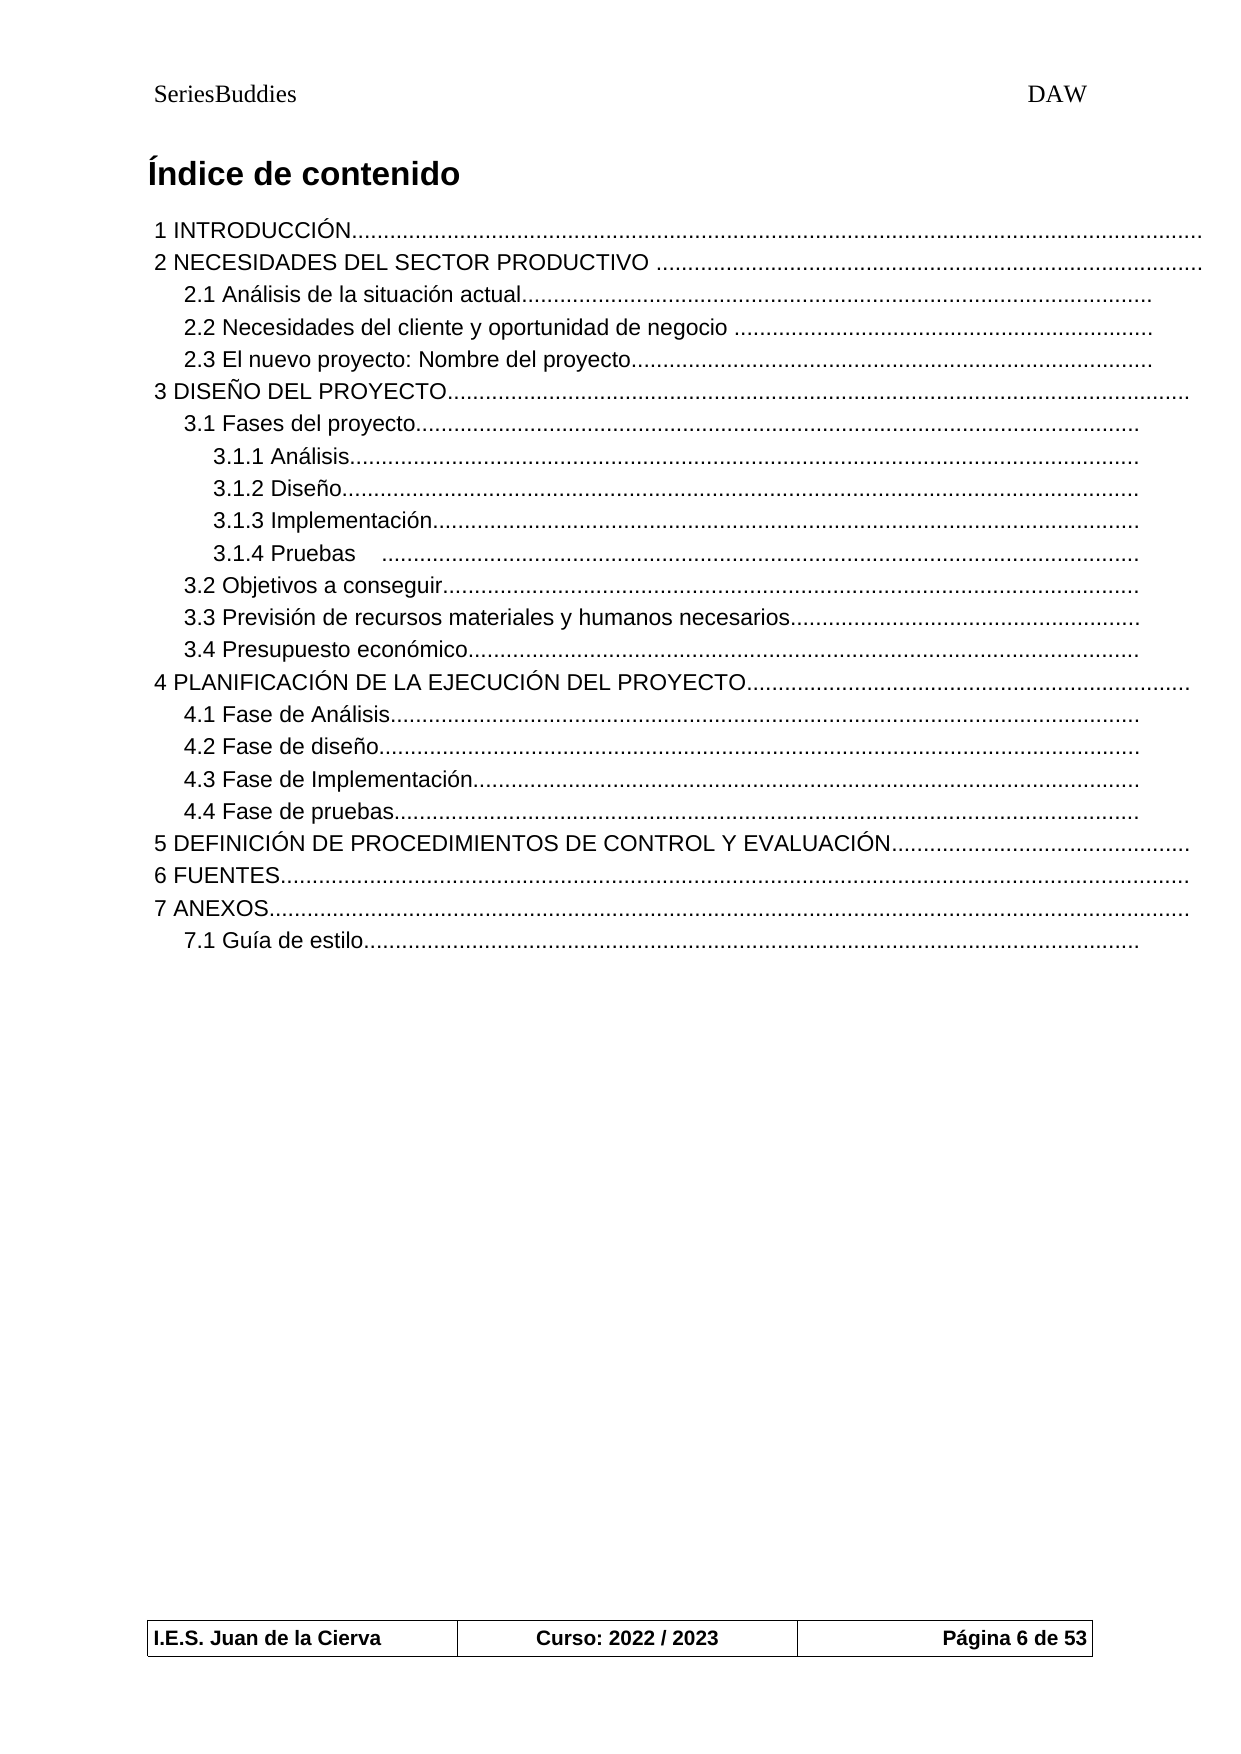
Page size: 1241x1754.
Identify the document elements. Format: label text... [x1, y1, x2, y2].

text 3.1.4 Pruebas 12 [207, 539, 1093, 566]
text 2.3 El nuevo proyecto: Nombre del proyecto 9 [177, 346, 1093, 372]
text 4.3 Fase de Implementación 14 [177, 766, 1093, 792]
text 4.1 Fase de Análisis 14 [177, 701, 1093, 727]
text 2 NECESIDADES DEL SECTOR PRODUCTIVO 9 [148, 249, 1093, 275]
text 4 PLANIFICACIÓN DE LA EJECUCIÓN DEL PROYECTO 14 [148, 669, 1093, 695]
text 6 FUENTES 17 [148, 862, 1093, 889]
text 4.4 Fase de pruebas 15 [177, 798, 1093, 824]
text 3.2 Objetivos a conseguir 13 [177, 572, 1093, 598]
subtitle Índice de contenido [148, 154, 1093, 193]
text 1 INTRODUCCIÓN 8 [148, 217, 1093, 243]
text 4.2 Fase de diseño 14 [177, 733, 1093, 759]
text 3.1.3 Implementación 11 [207, 507, 1093, 533]
text 3.1 Fases del proyecto 11 [177, 410, 1093, 437]
text 7.1 Guía de estilo 19 [177, 927, 1093, 953]
text 2.2 Necesidades del cliente y oportunidad de negocio 9 [177, 313, 1093, 340]
text 3 DISEÑO DEL PROYECTO 11 [148, 378, 1093, 404]
text 3.3 Previsión de recursos materiales y humanos necesarios 13 [177, 604, 1093, 630]
text 3.1.2 Diseño 11 [207, 475, 1093, 501]
text 5 DEFINICIÓN DE PROCEDIMIENTOS DE CONTROL Y EVALUACIÓN 16 [148, 830, 1093, 856]
text 7 ANEXOS 18 [148, 895, 1093, 921]
text 2.1 Análisis de la situación actual 9 [177, 281, 1093, 307]
text 3.4 Presupuesto económico. 13 [177, 636, 1093, 663]
text 3.1.1 Análisis 11 [207, 443, 1093, 469]
